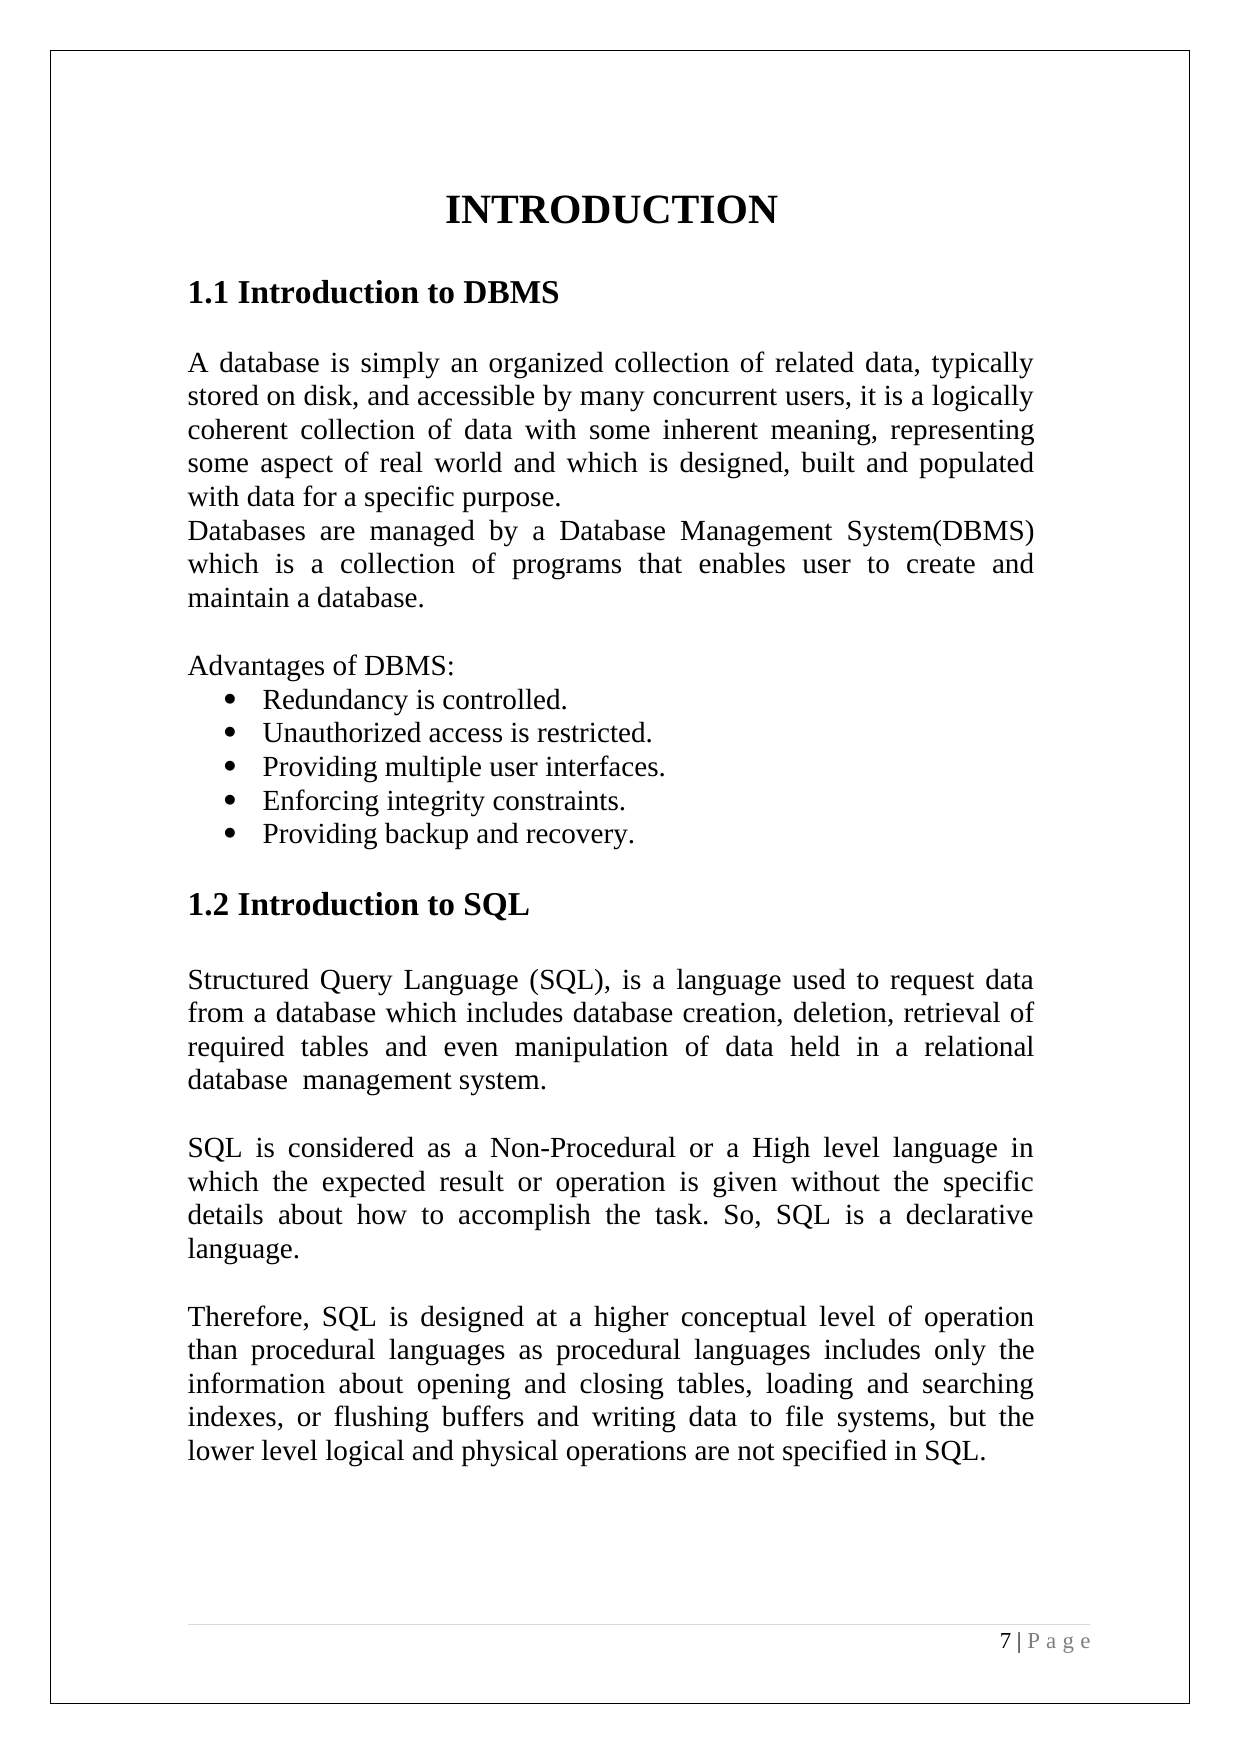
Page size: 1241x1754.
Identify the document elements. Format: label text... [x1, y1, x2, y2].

text 1.2 Introduction to SQL [187, 884, 1035, 923]
list Redundancy is controlled. [225, 682, 1035, 715]
text Databases are managed by a Database Management System(DBMS) which is a collection of programs that enables user to create and maintain a database. [187, 513, 1035, 613]
text SQL is considered as a Non-Procedural or a High level language in which the expected result or operation is given without the specific details about how to accomplish the task. So, SQL is a declarative language. [187, 1130, 1035, 1264]
list Providing multiple user interfaces. [225, 749, 1035, 783]
list Enforcing integrity constraints. [225, 783, 1035, 816]
list Unauthorized access is restricted. [225, 715, 1035, 749]
text Advantages of DBMS: [187, 648, 1035, 681]
text Therefore, SQL is designed at a higher conceptual level of operation than procedural languages as procedural languages includes only the information about opening and closing tables, loading and searching indexes, or flushing buffers and writing data to file systems, but the lower level logical and physical operations are not specified in SQL. [187, 1299, 1035, 1467]
text INTRODUCTION [187, 185, 1035, 233]
list Providing backup and recovery. [225, 816, 1035, 850]
text 1.1 Introduction to DBMS [187, 272, 1035, 310]
text A database is simply an organized collection of related data, typically stored on disk, and accessible by many concurrent users, it is a logically coherent collection of data with some inherent meaning, representing some aspect of real world and which is designed, built and populated with data for a specific purpose. [187, 345, 1035, 512]
text Structured Query Language (SQL), is a language used to request data from a database which includes database creation, deletion, retrieval of required tables and even manipulation of data held in a relational database management system. [187, 962, 1035, 1096]
